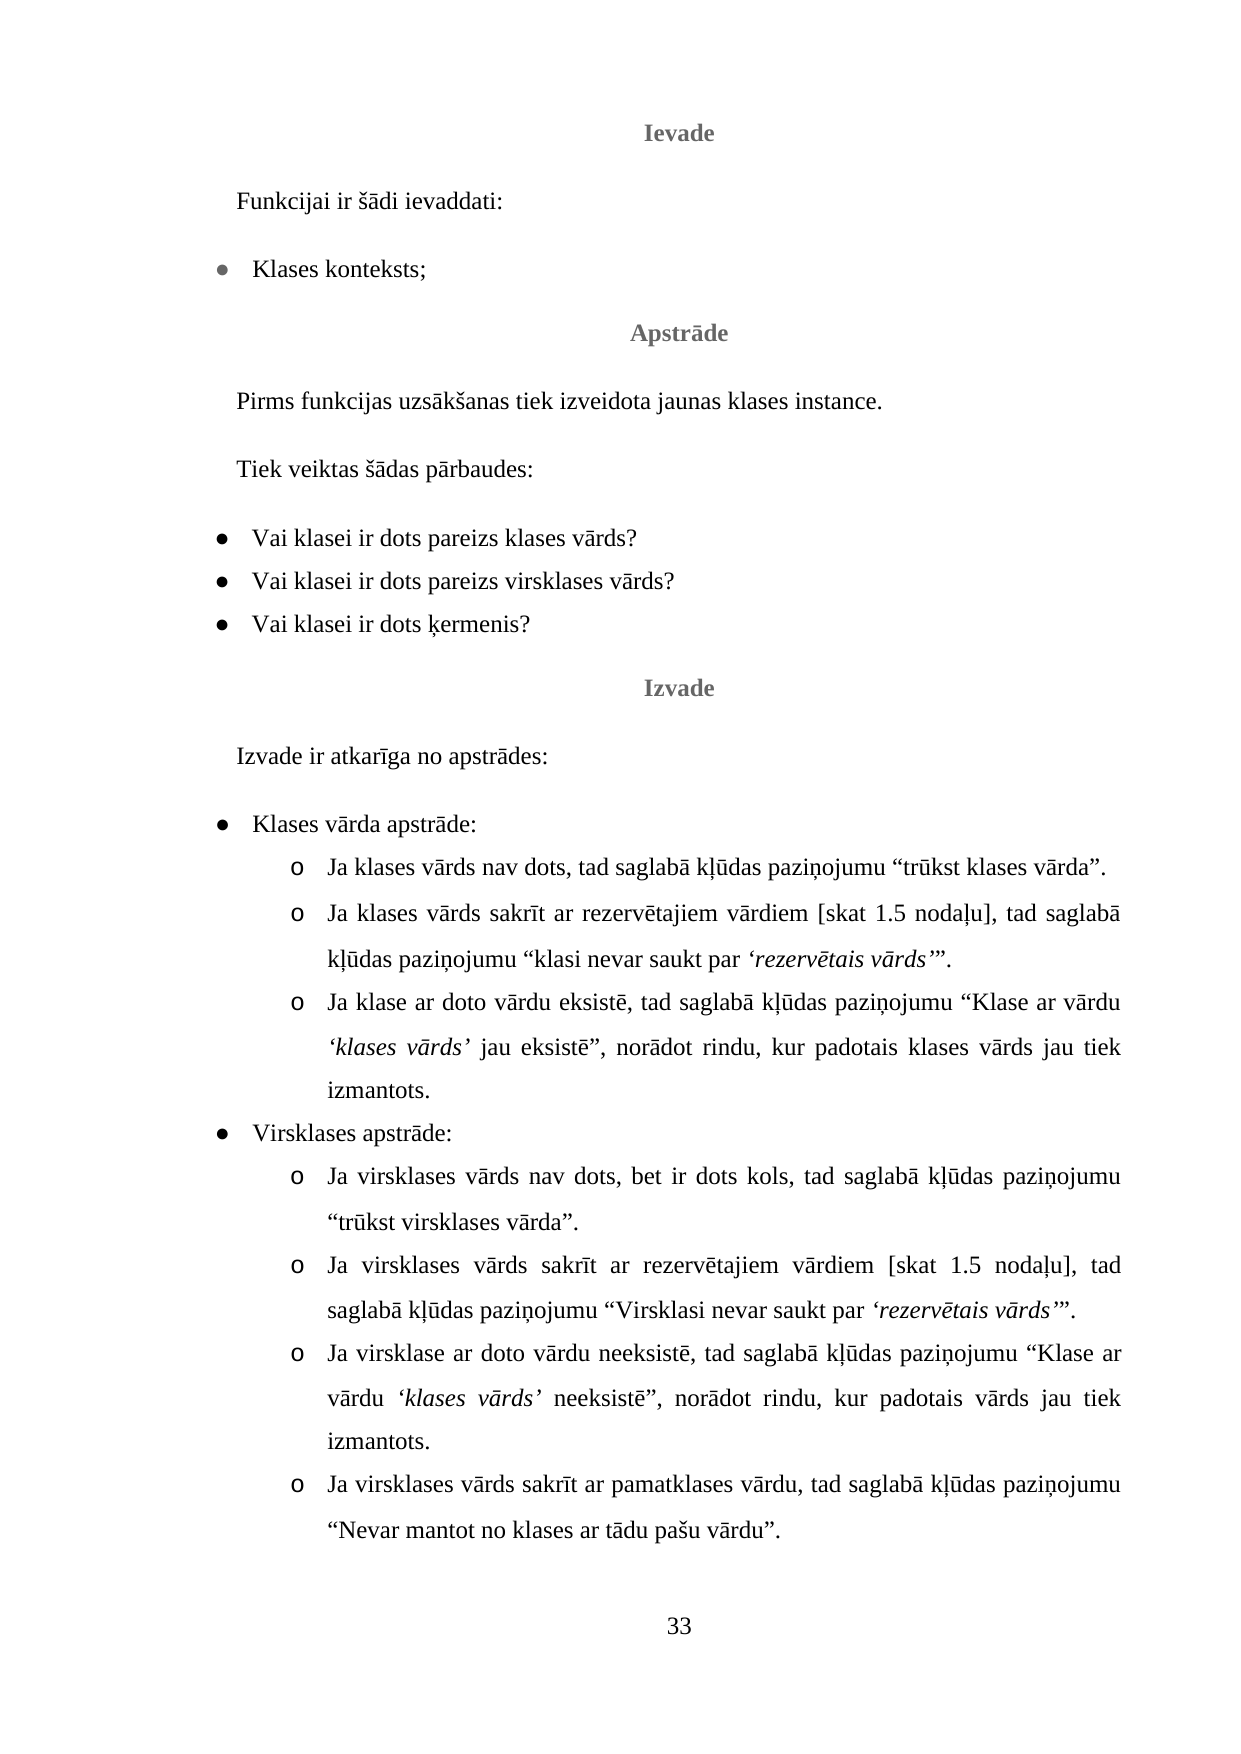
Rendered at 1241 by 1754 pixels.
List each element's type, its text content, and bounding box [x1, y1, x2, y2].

text Pirms funkcijas uzsākšanas tiek izveidota jaunas klases instance. [177, 386, 1122, 415]
list Ja klases vārds sakrīt ar rezervētajiem vārdiem [skat 1.5 nodaļu], tad saglabā kļūdas paziņojumu “klasi nevar saukt par ‘rezervētais vārds’”. [290, 898, 1122, 972]
text Izvade [177, 673, 1122, 702]
list Vai klasei ir dots pareizs klases vārds? [214, 523, 1122, 551]
list Ja klases vārds nav dots, tad saglabā kļūdas paziņojumu “trūkst klases vārda”. [289, 852, 1122, 883]
text Izvade ir atkarīga no apstrādes: [177, 741, 1122, 770]
list Vai klasei ir dots pareizs virsklases vārds? [214, 566, 1122, 594]
text Funkcijai ir šādi ievaddati: [177, 186, 1122, 215]
list Ja virsklase ar doto vārdu neeksistē, tad saglabā kļūdas paziņojumu “Klase ar vārdu ‘klases vārds’ neeksistē”, norādot rindu, kur padotais vārds jau tiek izmantots. [290, 1338, 1122, 1455]
list Klases konteksts; [214, 254, 1122, 283]
list Klases vārda apstrāde: [215, 809, 1122, 838]
text Tiek veiktas šādas pārbaudes: [177, 454, 1122, 483]
list Ja klase ar doto vārdu eksistē, tad saglabā kļūdas paziņojumu “Klase ar vārdu ‘klases vārds’ jau eksistē”, norādot rindu, kur padotais klases vārds jau tiek izmantots. [290, 987, 1122, 1104]
list Virsklases apstrāde: [214, 1118, 1122, 1147]
list Ja virsklases vārds sakrīt ar rezervētajiem vārdiem [skat 1.5 nodaļu], tad saglabā kļūdas paziņojumu “Virsklasi nevar saukt par ‘rezervētais vārds’”. [290, 1250, 1122, 1324]
text Apstrāde [177, 318, 1122, 347]
list Vai klasei ir dots ķermenis? [214, 609, 1122, 638]
text Ievade [177, 118, 1122, 147]
list Ja virsklases vārds sakrīt ar pamatklases vārdu, tad saglabā kļūdas paziņojumu “Nevar mantot no klases ar tādu pašu vārdu”. [290, 1469, 1122, 1543]
list Ja virsklases vārds nav dots, bet ir dots kols, tad saglabā kļūdas paziņojumu “trūkst virsklases vārda”. [289, 1161, 1122, 1235]
